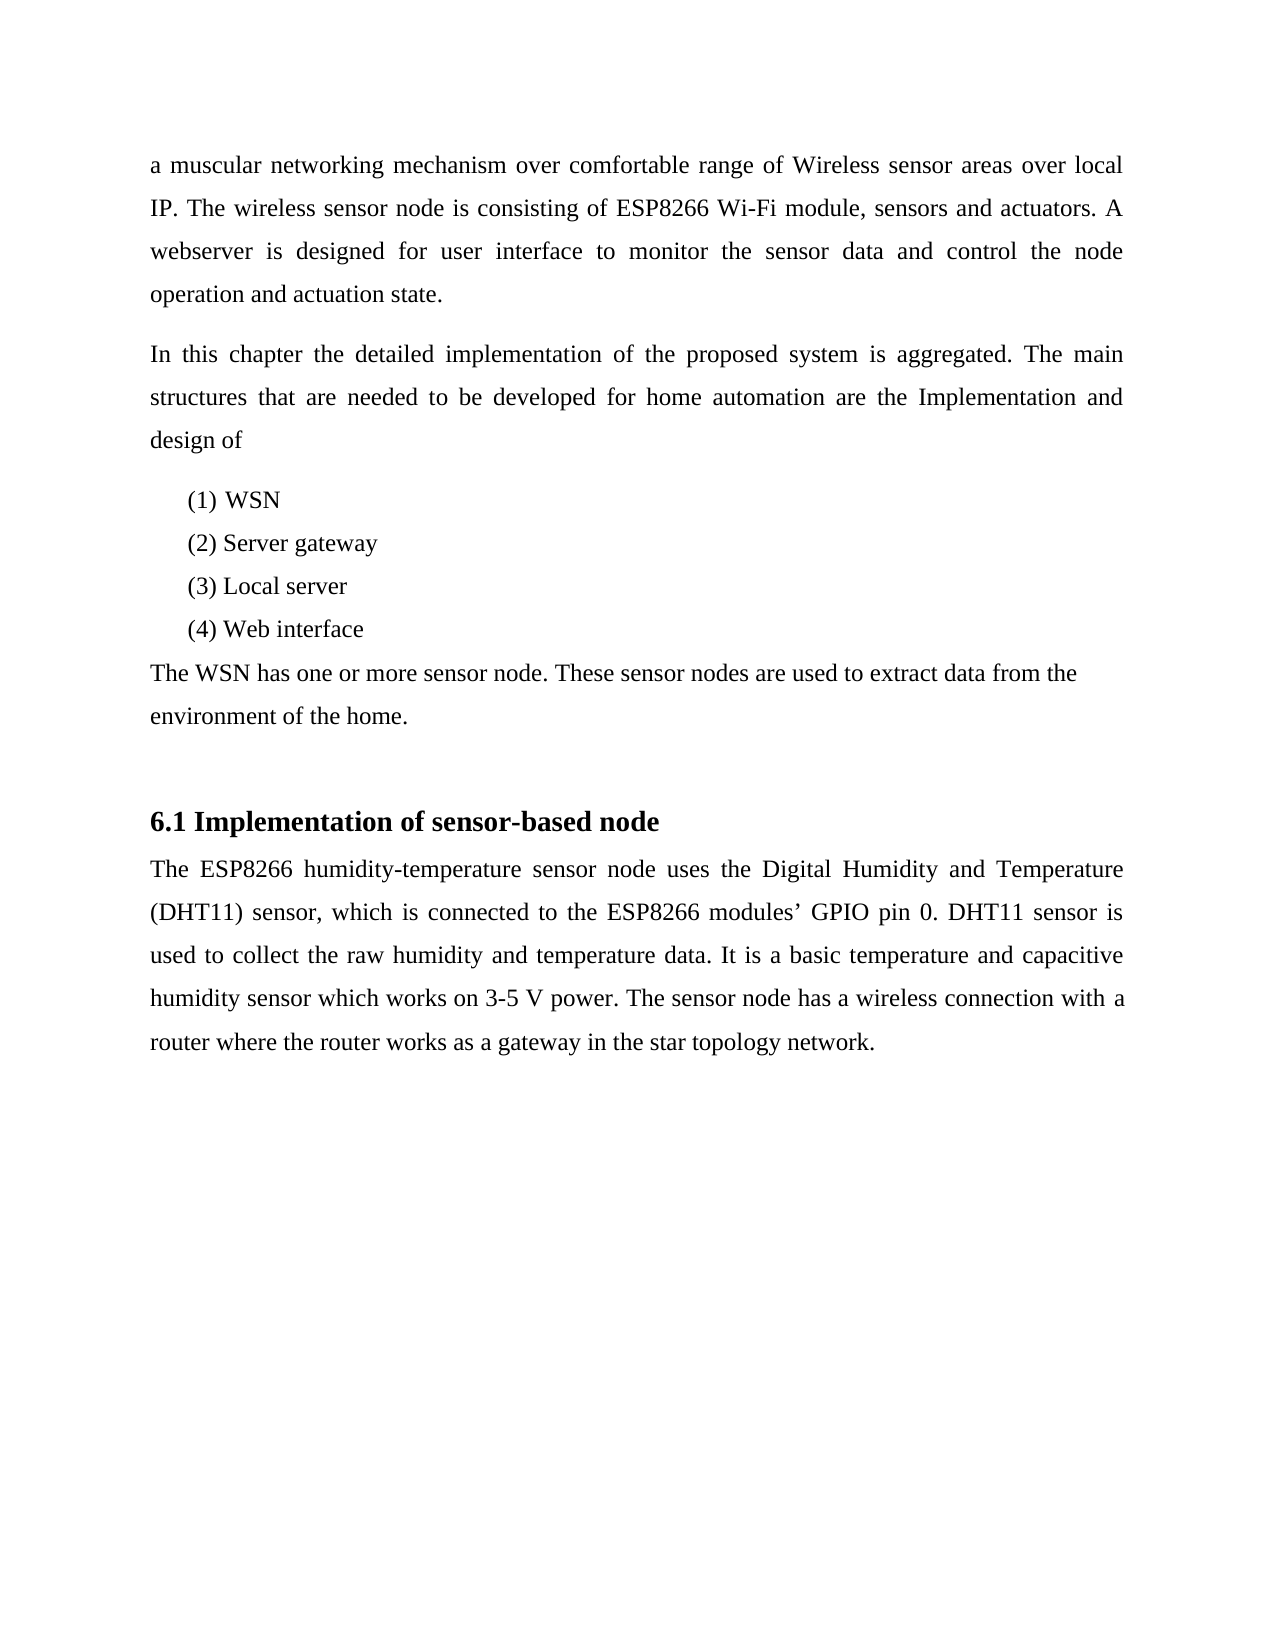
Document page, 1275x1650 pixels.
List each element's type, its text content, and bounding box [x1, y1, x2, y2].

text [150, 150, 1125, 308]
list The WSN has one or more sensor node. These sensor nodes are used to extract data from the environment of the home. [150, 658, 1125, 729]
subtitle 6.1 Implementation of sensor-based node [150, 804, 1125, 837]
text In this chapter the detailed implementation of the proposed system is aggregated. The main structures that are needed to be developed for home automation are the Implementation and design of [150, 339, 1125, 454]
list WSN (2) Server gateway (3) Local server (4) Web interface [187, 485, 1125, 643]
text The ESP8266 humidity-temperature sensor node uses the Digital Humidity and Temperature (DHT11) sensor, which is connected to the ESP8266 modules’ GPIO pin 0. DHT11 sensor is used to collect the raw humidity and temperature data. It is a basic temperature and capacitive humidity sensor which works on 3-5 V power. The sensor node has a wireless connection with a router where the router works as a gateway in the star topology network. [150, 854, 1125, 1055]
